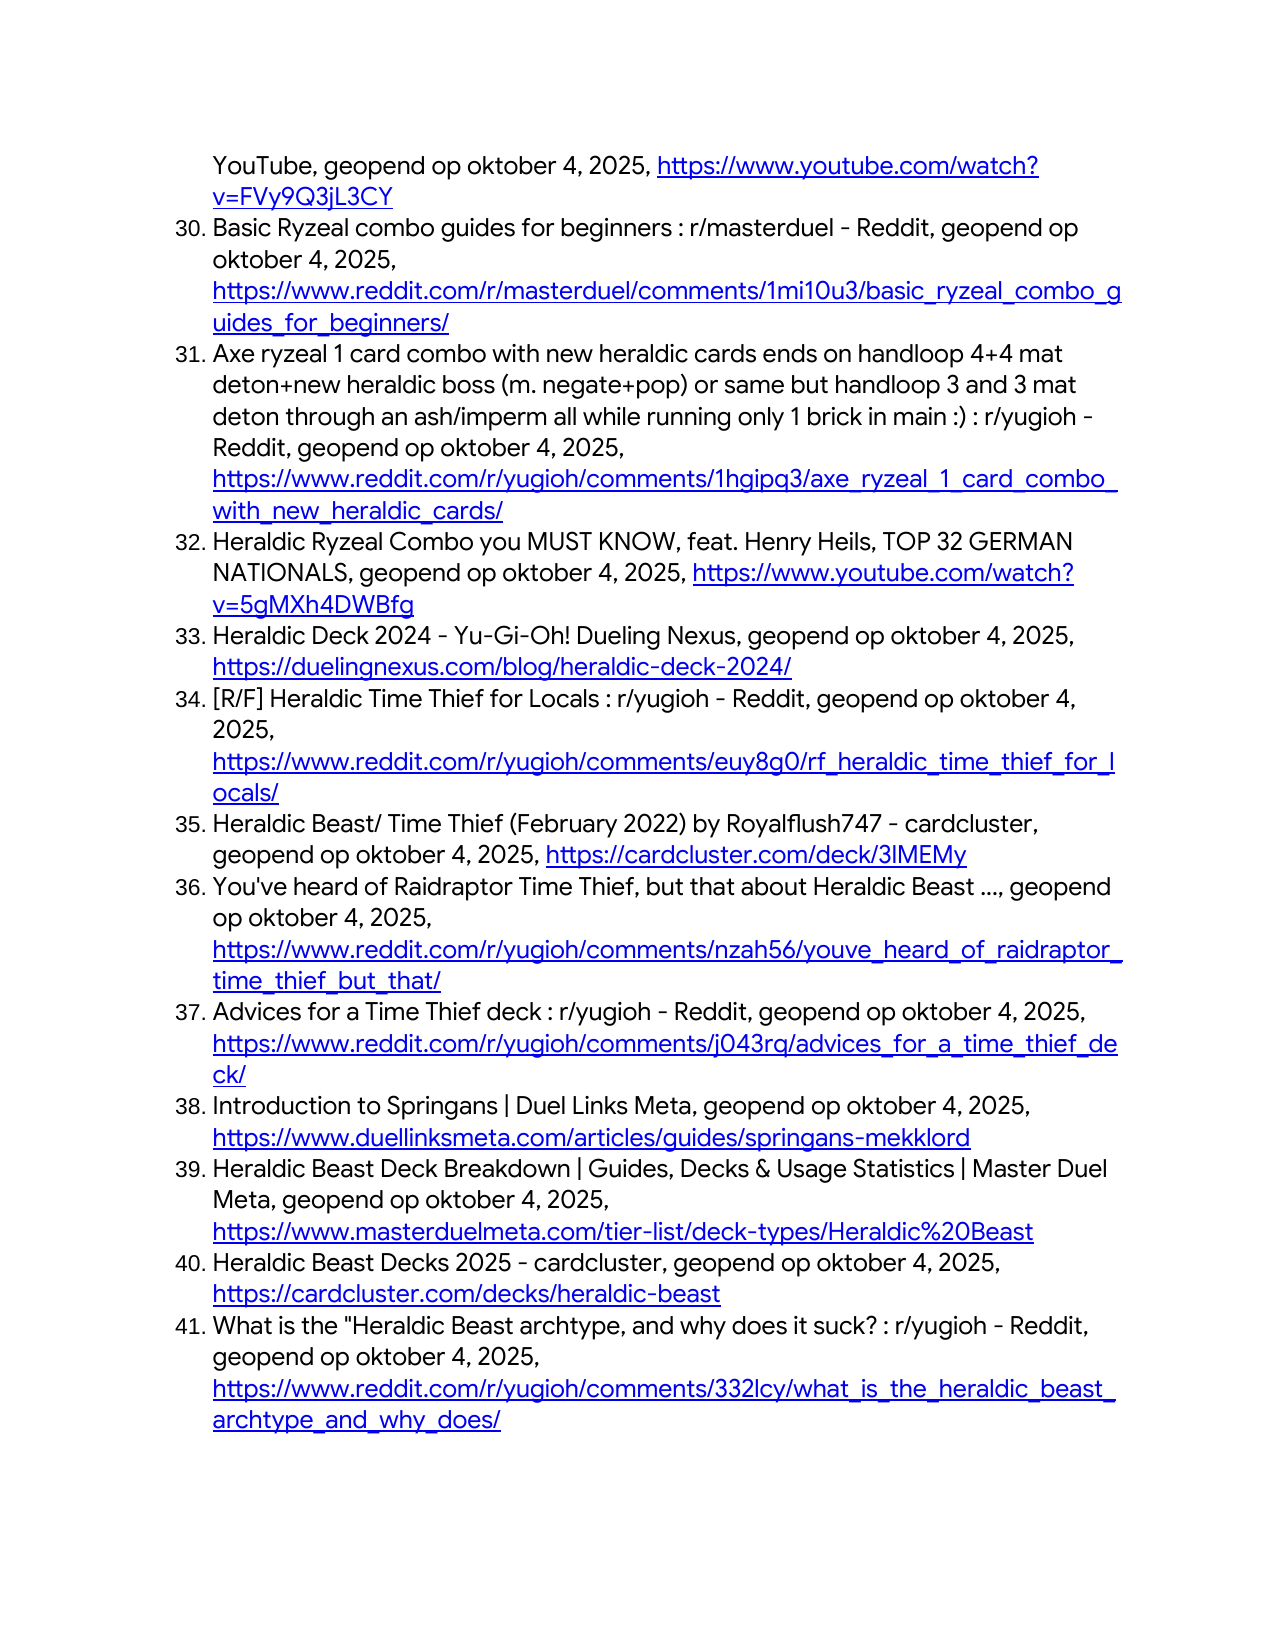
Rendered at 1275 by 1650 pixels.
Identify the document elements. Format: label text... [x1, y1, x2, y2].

list Heraldic Ryzeal Combo you MUST KNOW, feat. Henry Heils, TOP 32 GERMAN NATIONALS, geopend op oktober 4, 2025, https://www.youtube.com/watch?v=5gMXh4DWBfg [175, 526, 1125, 620]
list Advices for a Time Thief deck : r/yugioh - Reddit, geopend op oktober 4, 2025, https://www.reddit.com/r/yugioh/comments/j043rq/advices_for_a_time_thief_deck/ [175, 997, 1125, 1091]
list You've heard of Raidraptor Time Thief, but that about Heraldic Beast ..., geopend op oktober 4, 2025, https://www.reddit.com/r/yugioh/comments/nzah56/youve_heard_of_raidraptor_time_thief_but_that/ [175, 871, 1125, 997]
list [R/F] Heraldic Time Thief for Locals : r/yugioh - Reddit, geopend op oktober 4, 2025, https://www.reddit.com/r/yugioh/comments/euy8g0/rf_heraldic_time_thief_for_locals/ [175, 683, 1125, 808]
list What is the "Heraldic Beast archtype, and why does it suck? : r/yugioh - Reddit, geopend op oktober 4, 2025, https://www.reddit.com/r/yugioh/comments/332lcy/what_is_the_heraldic_beast_archtype_and_why_does/ [175, 1310, 1125, 1436]
list Introduction to Springans | Duel Links Meta, geopend op oktober 4, 2025, https://www.duellinksmeta.com/articles/guides/springans-mekklord [175, 1091, 1125, 1153]
list Heraldic Beast/ Time Thief (February 2022) by Royalflush747 - cardcluster, geopend op oktober 4, 2025, https://cardcluster.com/deck/3lMEMy [175, 808, 1125, 871]
list Axe ryzeal 1 card combo with new heraldic cards ends on handloop 4+4 mat deton+new heraldic boss (m. negate+pop) or same but handloop 3 and 3 mat deton through an ash/imperm all while running only 1 brick in main :) : r/yugioh - Reddit, geopend op oktober 4, 2025, https://www.reddit.com/r/yugioh/comments/1hgipq3/axe_ryzeal_1_card_combo_with_new_heraldic_cards/ [175, 338, 1125, 526]
list Heraldic Beast Deck Breakdown | Guides, Decks & Usage Statistics | Master Duel Meta, geopend op oktober 4, 2025, https://www.masterduelmeta.com/tier-list/deck-types/Heraldic%20Beast [175, 1153, 1125, 1247]
list Basic Ryzeal combo guides for beginners : r/masterduel - Reddit, geopend op oktober 4, 2025, https://www.reddit.com/r/masterduel/comments/1mi10u3/basic_ryzeal_combo_guides_for_beginners/ [175, 213, 1125, 338]
list Heraldic Deck 2024 - Yu-Gi-Oh! Dueling Nexus, geopend op oktober 4, 2025, https://duelingnexus.com/blog/heraldic-deck-2024/ [175, 620, 1125, 683]
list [175, 150, 1125, 213]
list Heraldic Beast Decks 2025 - cardcluster, geopend op oktober 4, 2025, https://cardcluster.com/decks/heraldic-beast [175, 1247, 1125, 1310]
